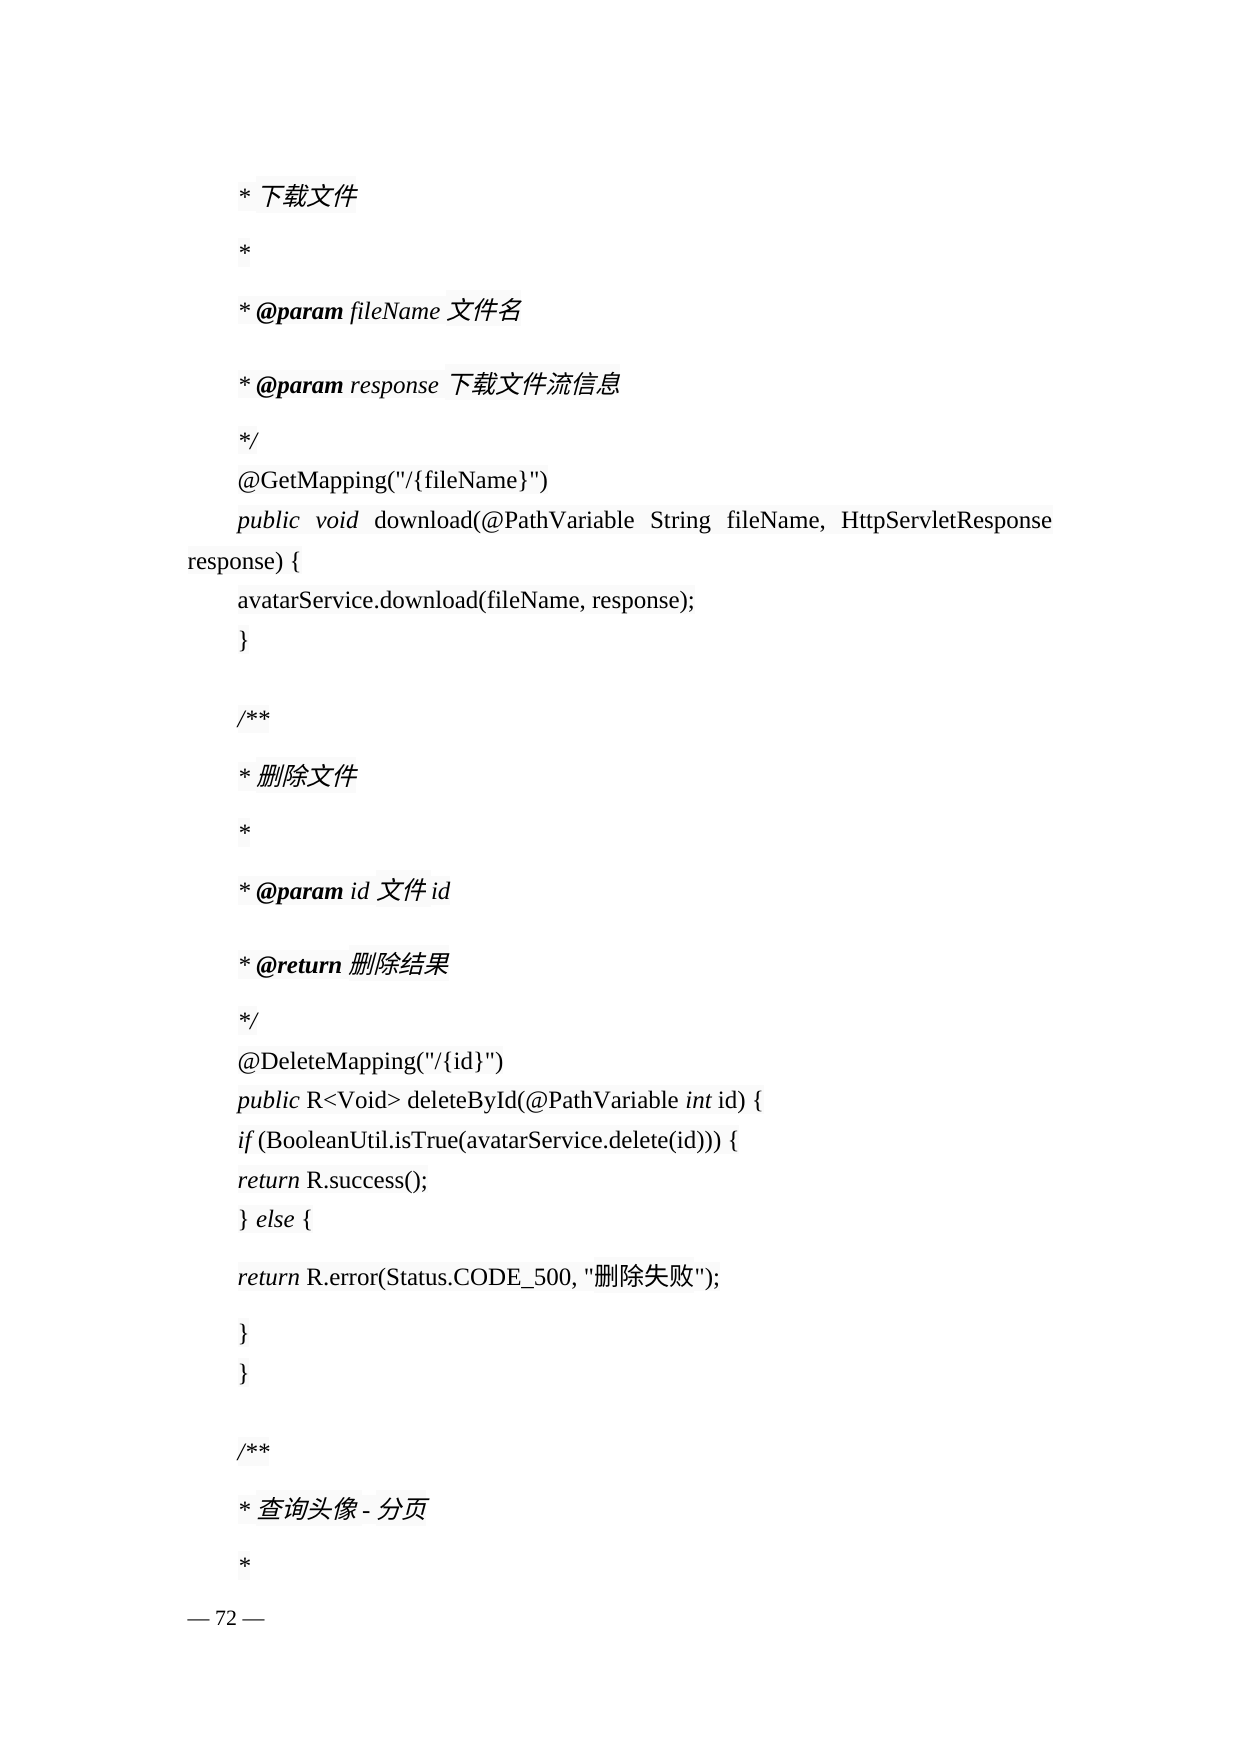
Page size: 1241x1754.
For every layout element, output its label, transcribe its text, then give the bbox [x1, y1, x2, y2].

text * [187, 1549, 1053, 1582]
text } else { [187, 1203, 1053, 1235]
text @DeleteMapping("/{id}") [187, 1044, 1053, 1076]
text /** [187, 1435, 1053, 1468]
text */ [187, 424, 1053, 456]
text public R<Void> deleteById(@PathVariable int id) { [187, 1083, 1053, 1116]
text * [187, 816, 1053, 849]
text public void download(@PathVariable String fileName, HttpServletResponse response) { [187, 503, 1053, 576]
text * @param response 下载文件流信息 [187, 350, 1053, 415]
text avatarService.download(fileName, response); [187, 583, 1053, 616]
text @GetMapping("/{fileName}") [187, 463, 1053, 496]
text /** [187, 703, 1053, 735]
text return R.success(); [187, 1163, 1053, 1195]
text if (BooleanUtil.isTrue(avatarService.delete(id))) { [187, 1123, 1053, 1156]
text return R.error(Status.CODE_500, "删除失败"); [187, 1242, 1053, 1307]
text } [187, 1356, 1053, 1388]
text * @param fileName 文件名 [187, 276, 1053, 341]
text * @return 删除结果 [187, 930, 1053, 995]
text * 删除文件 [187, 742, 1053, 807]
text * [187, 236, 1053, 268]
text */ [187, 1004, 1053, 1037]
text } [187, 623, 1053, 656]
text } [187, 1316, 1053, 1349]
text * 查询头像 - 分页 [187, 1475, 1053, 1540]
text * 下载文件 [187, 162, 1053, 227]
text * @param id 文件id [187, 856, 1053, 921]
